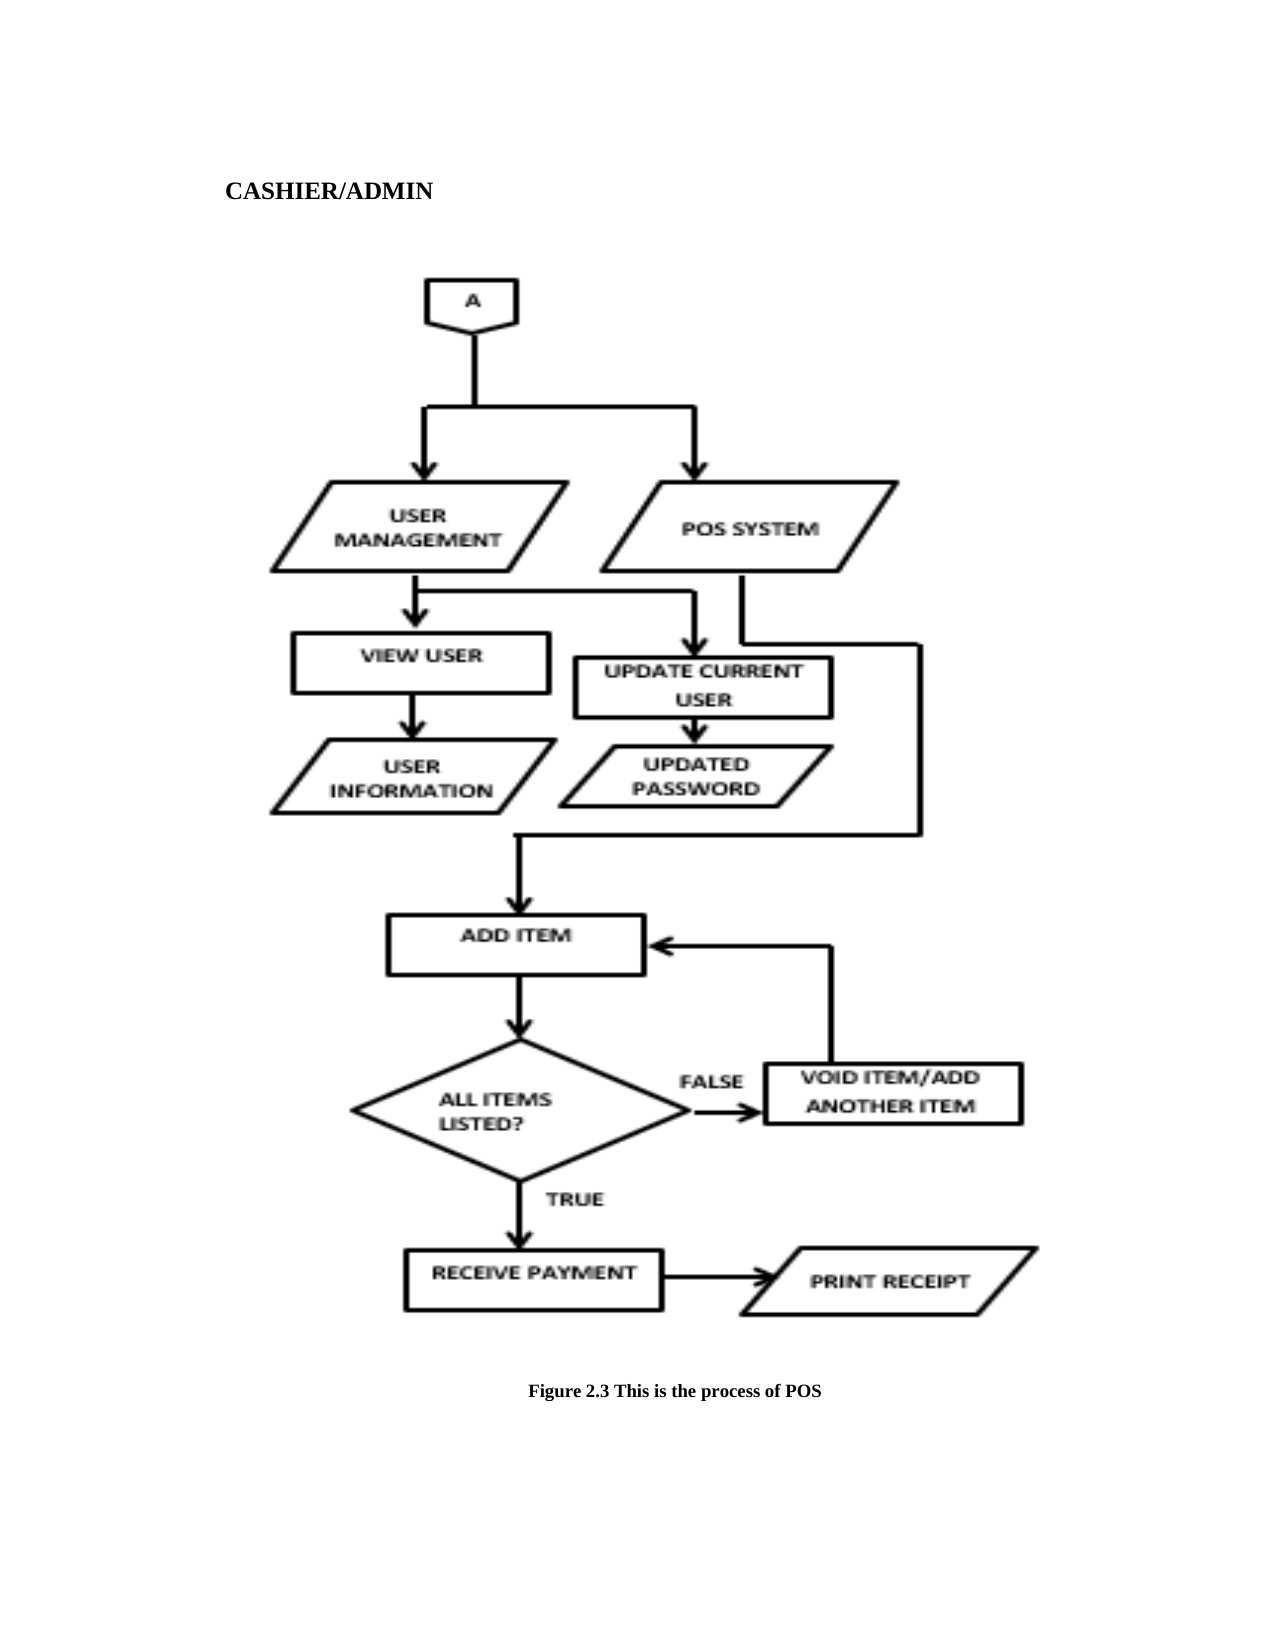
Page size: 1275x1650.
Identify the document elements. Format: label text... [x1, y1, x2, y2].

text Figure 2.3 This is the process of POS [225, 1380, 1125, 1402]
text CASHIER/ADMIN [225, 176, 1125, 205]
picture [236, 233, 1138, 1373]
